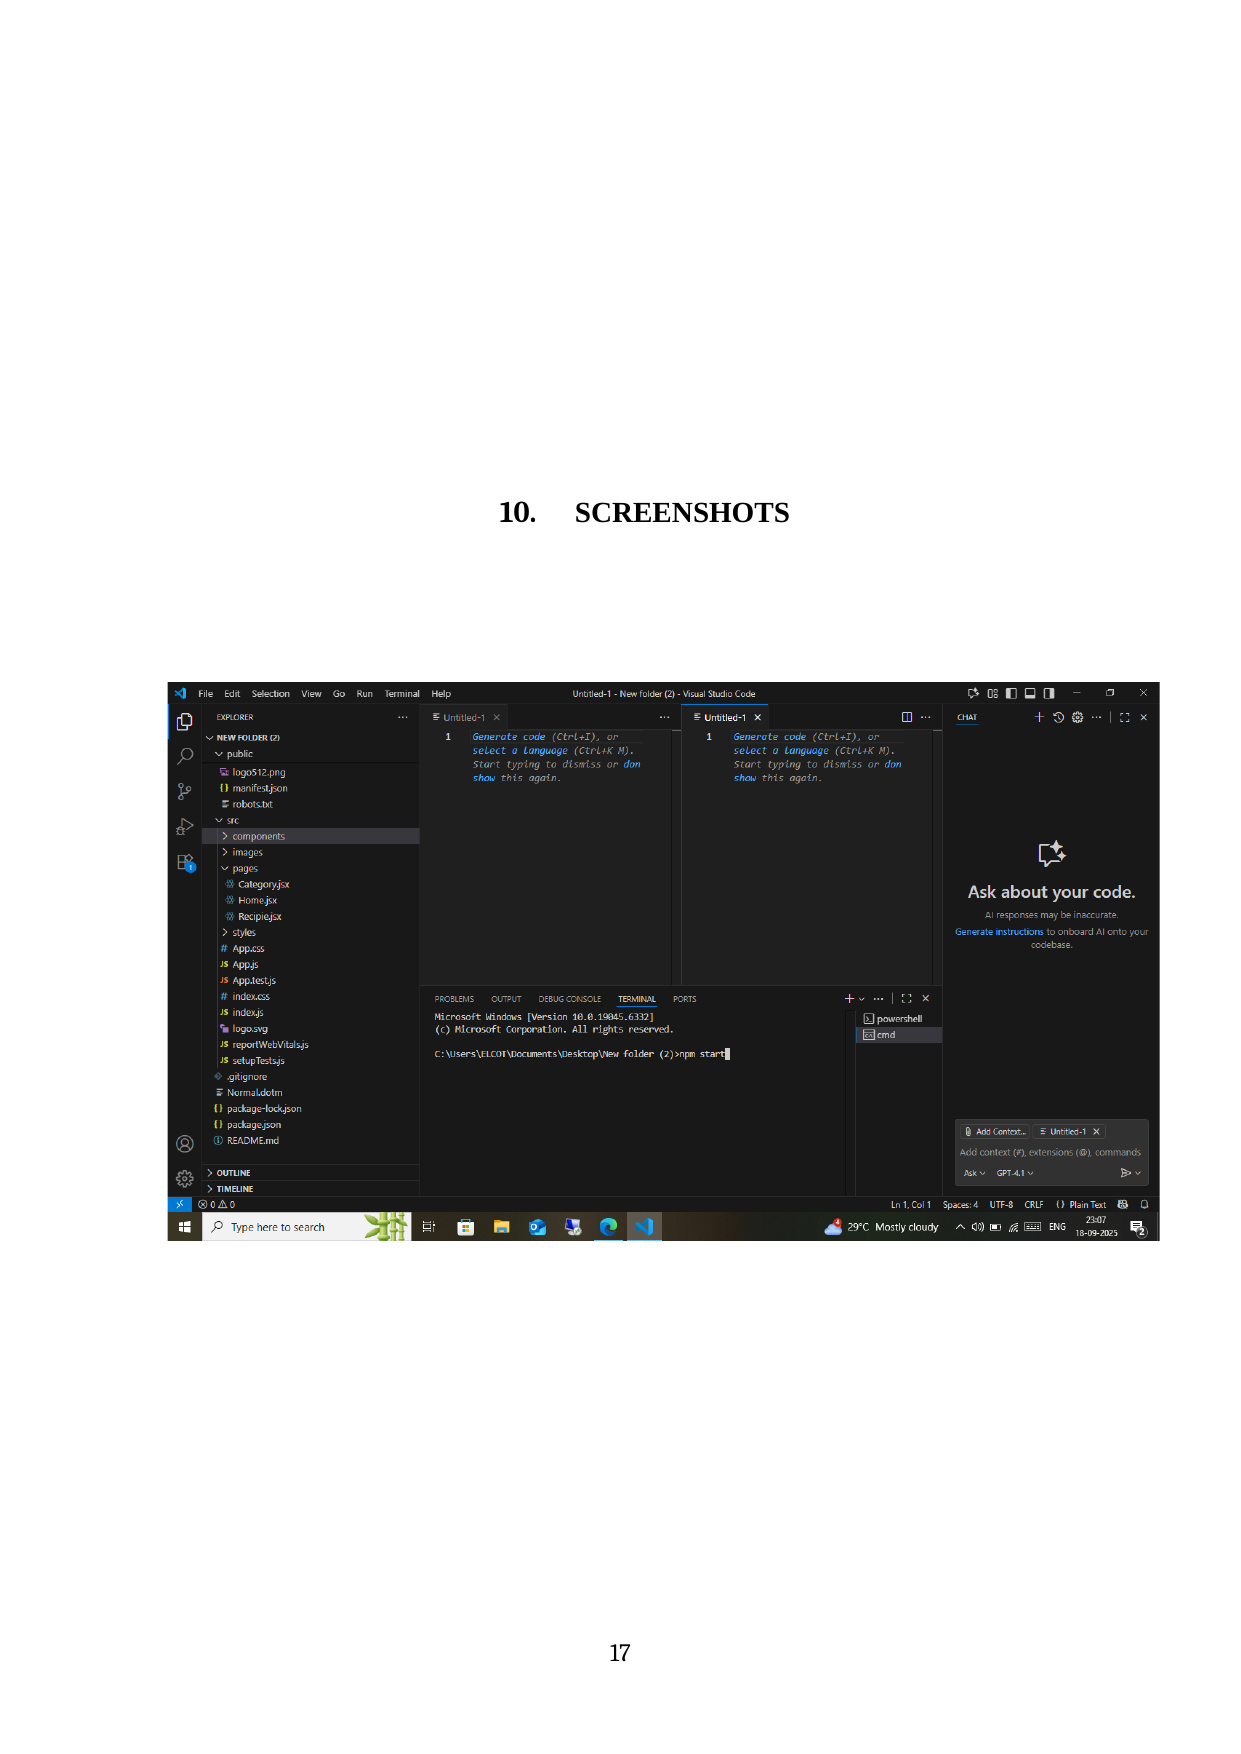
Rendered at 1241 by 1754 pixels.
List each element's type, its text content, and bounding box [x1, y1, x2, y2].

list SCREENSHOTS [148, 495, 1141, 530]
